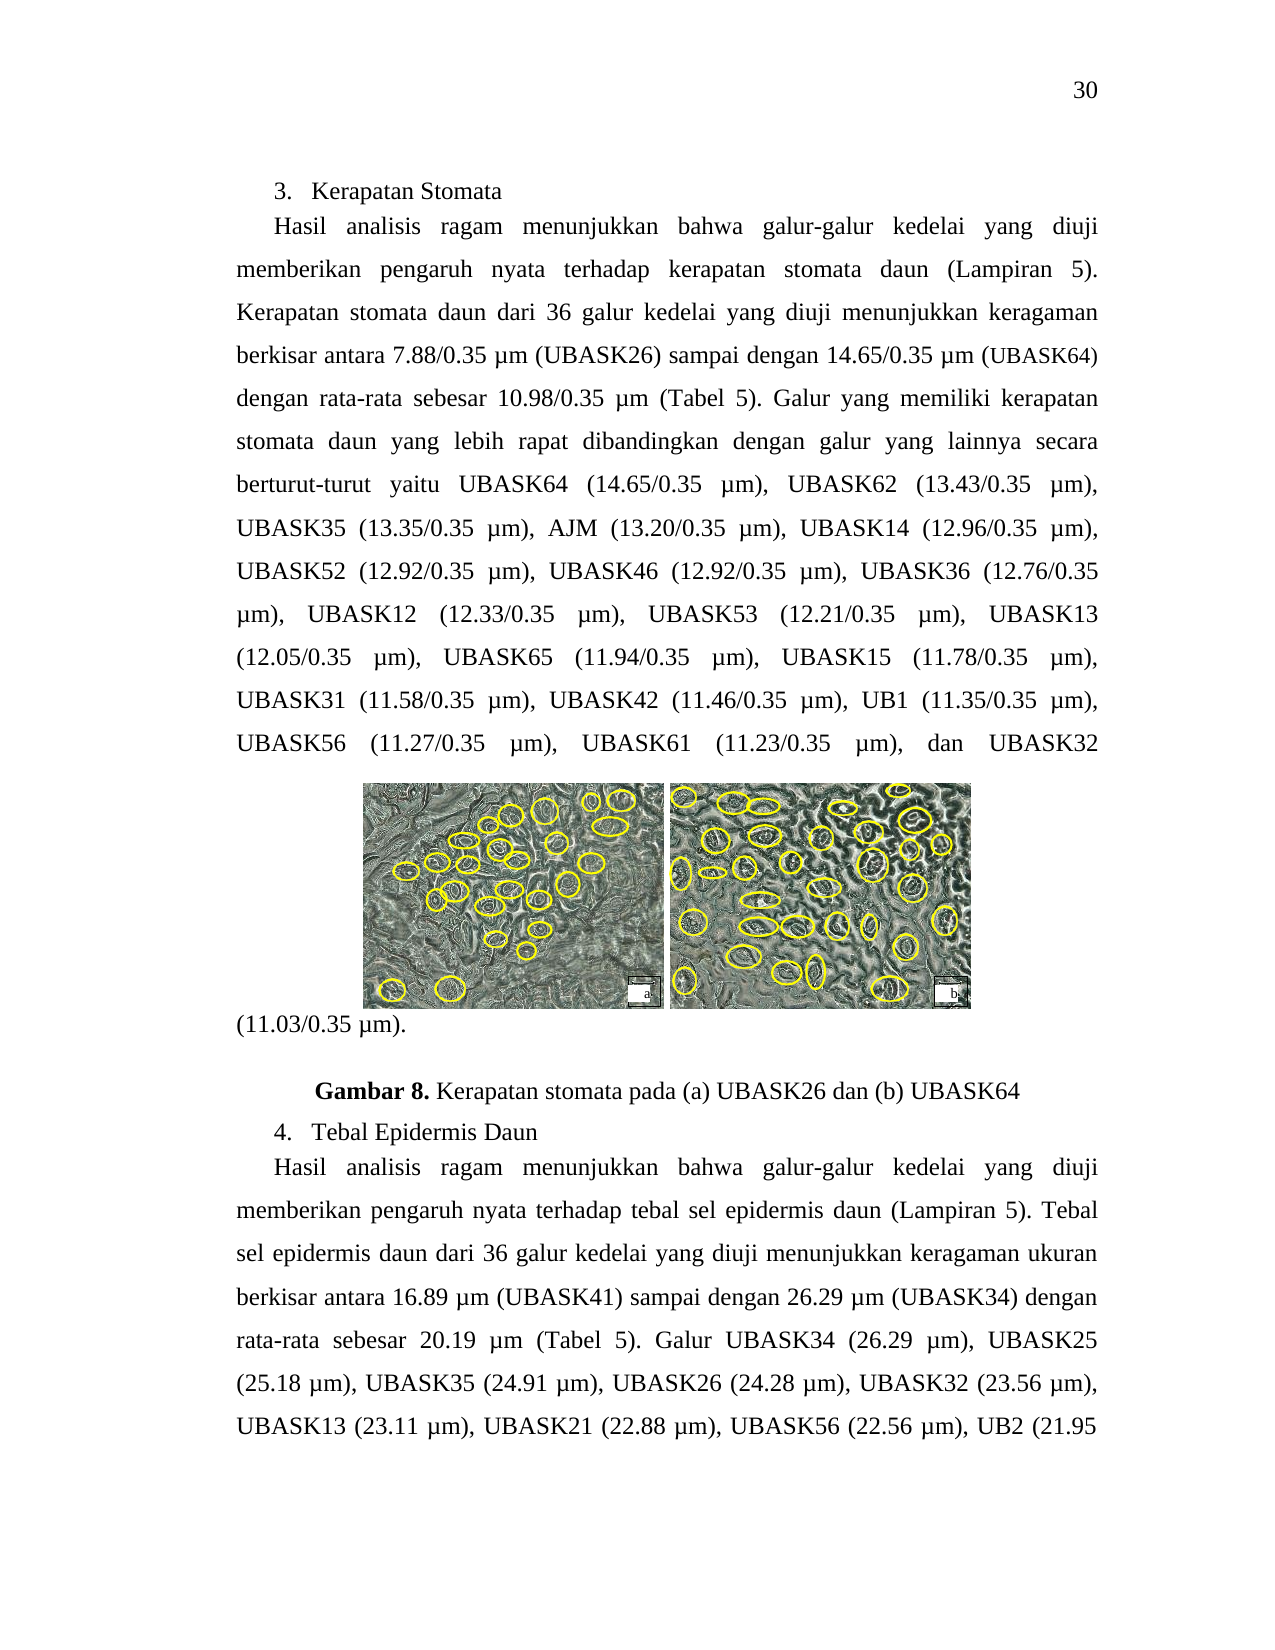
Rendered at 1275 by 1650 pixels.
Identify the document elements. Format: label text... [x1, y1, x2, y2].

list Tebal Epidermis Daun [274, 1117, 1156, 1146]
list Kerapatan Stomata [274, 176, 1156, 204]
text Hasil analisis ragam menunjukkan bahwa galur-galur kedelai yang diuji memberikan pengaruh nyata terhadap kerapatan stomata daun (Lampiran 5). Kerapatan stomata daun dari 36 galur kedelai yang diuji menunjukkan keragaman berkisar antara 7.88/0.35 µm (UBASK26) sampai dengan 14.65/0.35 µm (UBASK64) dengan rata-rata sebesar 10.98/0.35 µm (Tabel 5). Galur yang memiliki kerapatan stomata daun yang lebih rapat dibandingkan dengan galur yang lainnya secara berturut-turut yaitu UBASK64 (14.65/0.35 µm), UBASK62 (13.43/0.35 µm), UBASK35 (13.35/0.35 µm), AJM (13.20/0.35 µm), UBASK14 (12.96/0.35 µm), UBASK52 (12.92/0.35 µm), UBASK46 (12.92/0.35 µm), UBASK36 (12.76/0.35 µm), UBASK12 (12.33/0.35 µm), UBASK53 (12.21/0.35 µm), UBASK13 (12.05/0.35 µm), UBASK65 (11.94/0.35 µm), UBASK15 (11.78/0.35 µm), UBASK31 (11.58/0.35 µm), UBASK42 (11.46/0.35 µm), UB1 (11.35/0.35 µm), UBASK56 (11.27/0.35 µm), UBASK61 (11.23/0.35 µm), dan UBASK32 (11.03/0.35 µm). [236, 211, 1098, 1038]
picture [669, 783, 971, 1009]
picture [363, 783, 664, 1009]
text Hasil analisis ragam menunjukkan bahwa galur-galur kedelai yang diuji memberikan pengaruh nyata terhadap tebal sel epidermis daun (Lampiran 5). Tebal sel epidermis daun dari 36 galur kedelai yang diuji menunjukkan keragaman ukuran berkisar antara 16.89 µm (UBASK41) sampai dengan 26.29 µm (UBASK34) dengan rata-rata sebesar 20.19 µm (Tabel 5). Galur UBASK34 (26.29 µm), UBASK25 (25.18 µm), UBASK35 (24.91 µm), UBASK26 (24.28 µm), UBASK32 (23.56 µm), UBASK13 (23.11 µm), UBASK21 (22.88 µm), UBASK56 (22.56 µm), UB2 (21.95 [236, 1152, 1098, 1440]
text Gambar 8. Kerapatan stomata pada (a) UBASK26 dan (b) UBASK64 [314, 1076, 1156, 1105]
